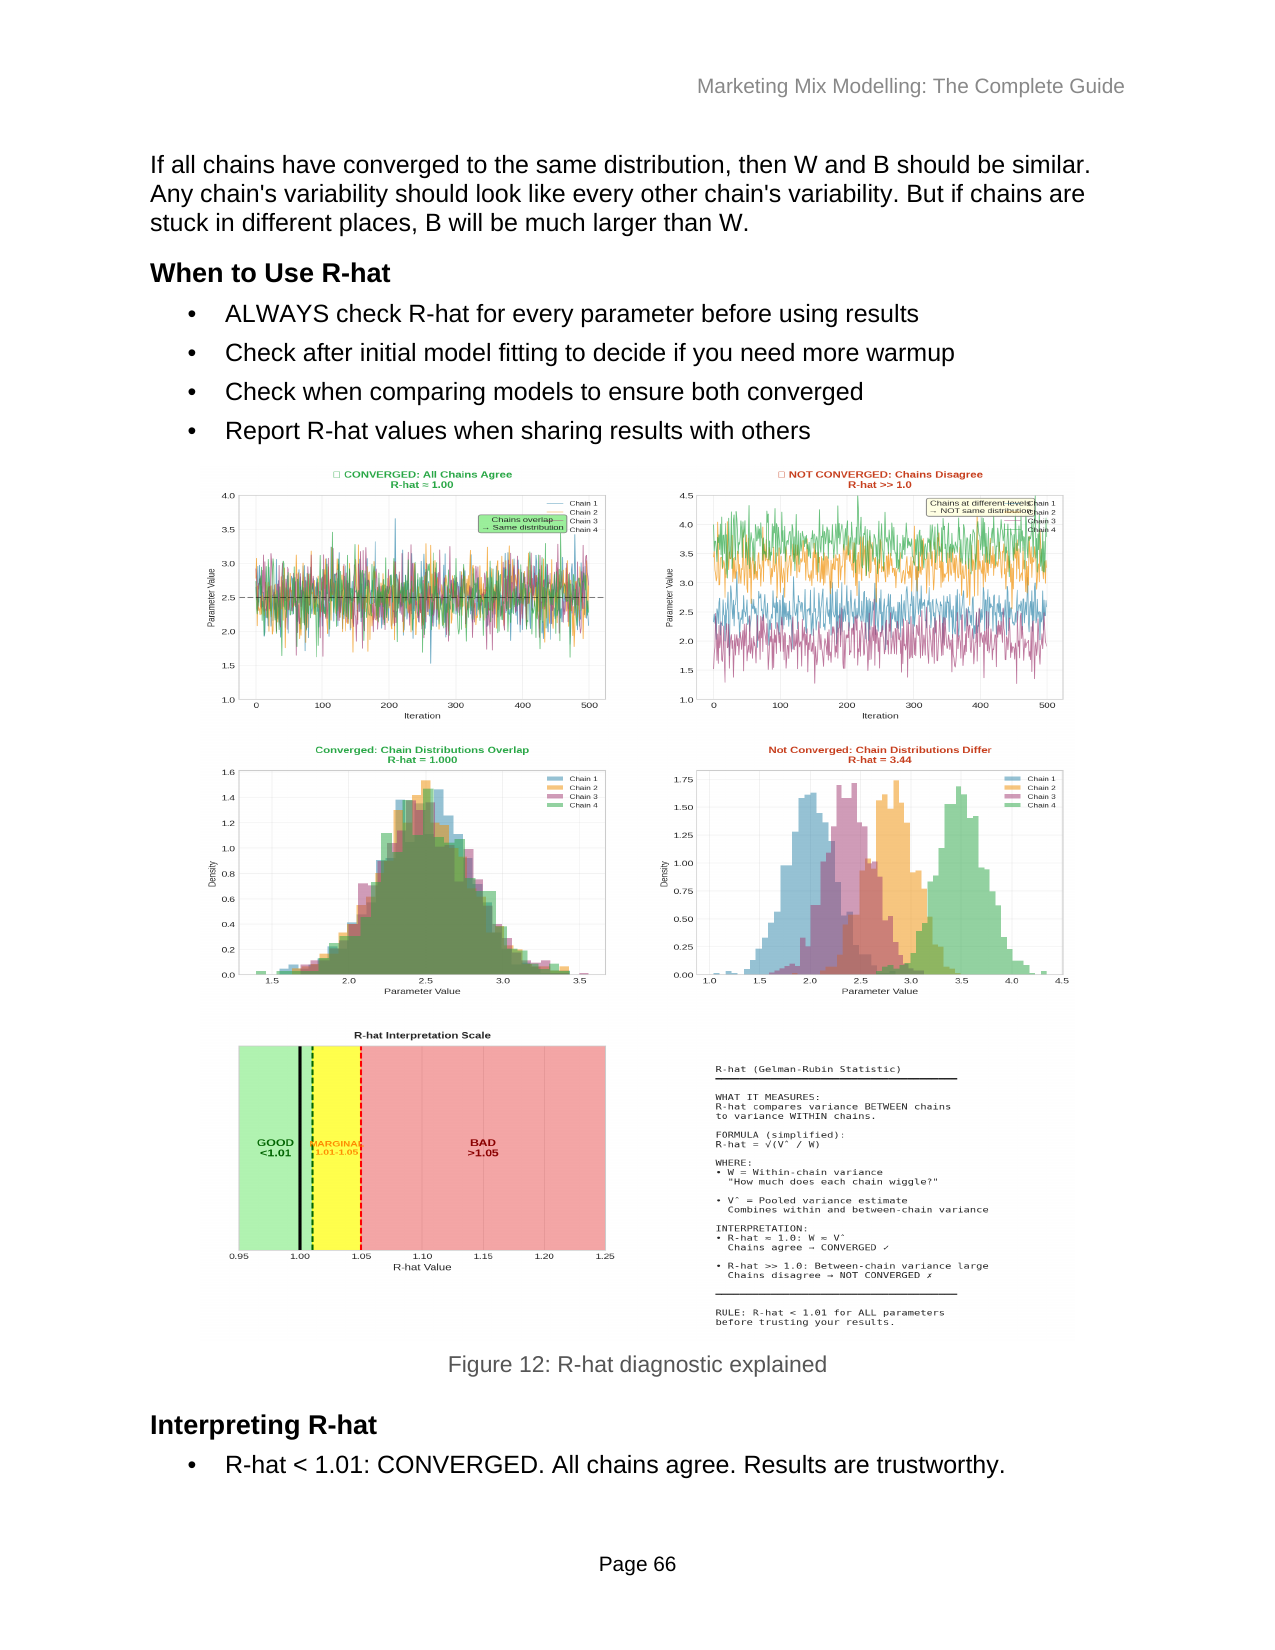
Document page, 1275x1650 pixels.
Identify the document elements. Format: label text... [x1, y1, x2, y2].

text If all chains have converged to the same distribution, then W and B should be similar. Any chain's variability should look like every other chain's variability. But if chains are stuck in different places, B will be much larger than W. [150, 150, 1125, 236]
list ALWAYS check R-hat for every parameter before using results [187, 299, 1125, 327]
list Report R-hat values when sharing results with others [187, 416, 1125, 445]
text Figure 12: R-hat diagnostic explained [150, 1351, 1125, 1378]
picture [200, 465, 1075, 1341]
list Check after initial model fitting to decide if you need more warmup [187, 338, 1125, 367]
subtitle Interpreting R-hat [150, 1409, 1125, 1440]
subtitle When to Use R-hat [150, 257, 1125, 288]
list R-hat < 1.01: CONVERGED. All chains agree. Results are trustworthy. [187, 1451, 1125, 1479]
list Check when comparing models to ensure both converged [187, 377, 1125, 406]
